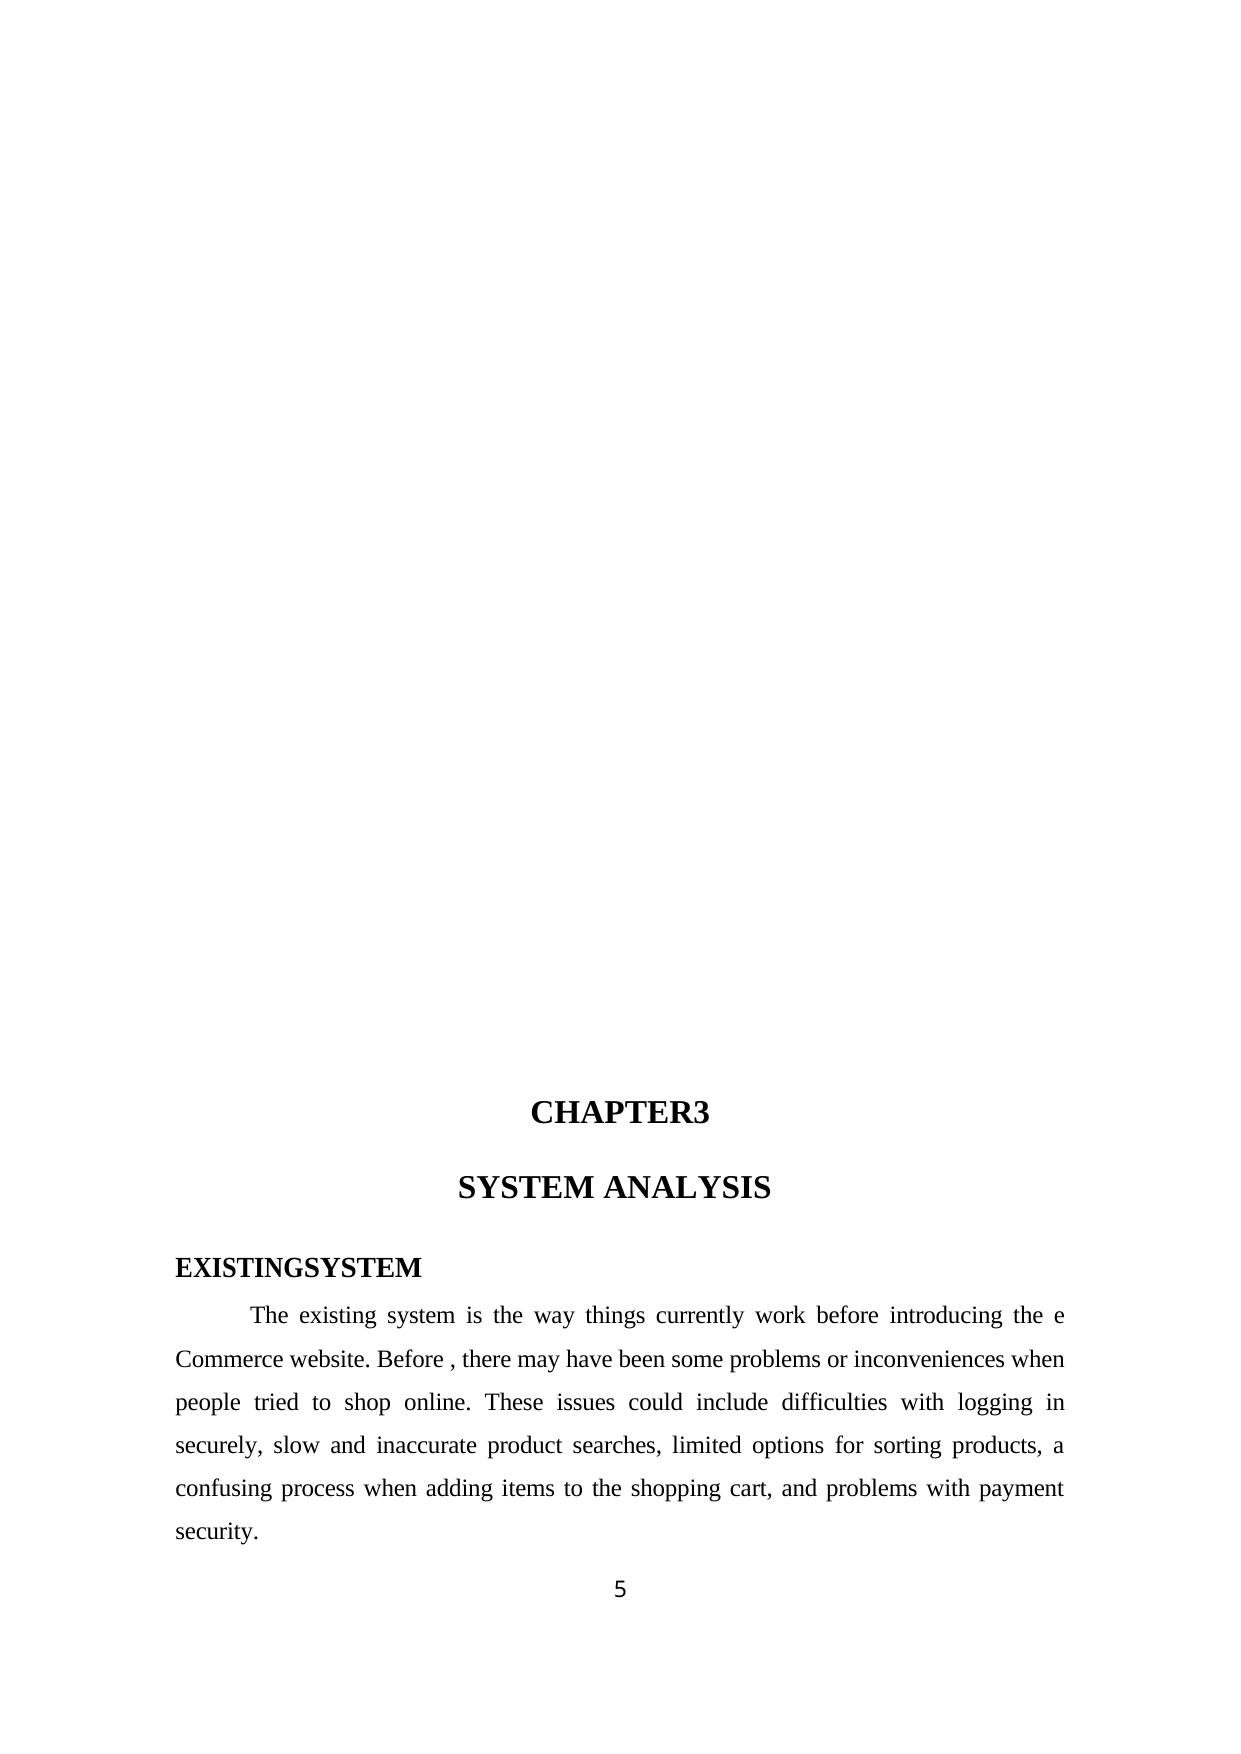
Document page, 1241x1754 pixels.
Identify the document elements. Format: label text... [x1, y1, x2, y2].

text The existing system is the way things currently work before introducing the e Commerce website. Before , there may have been some problems or inconveniences when people tried to shop online. These issues could include difficulties with logging in securely, slow and inaccurate product searches, limited options for sorting products, a confusing process when adding items to the shopping cart, and problems with payment security. [175, 1301, 1065, 1545]
text EXISTINGSYSTEM [175, 1250, 1065, 1284]
text CHAPTER3 [175, 1092, 1065, 1130]
text SYSTEM ANALYSIS [187, 1168, 1042, 1206]
